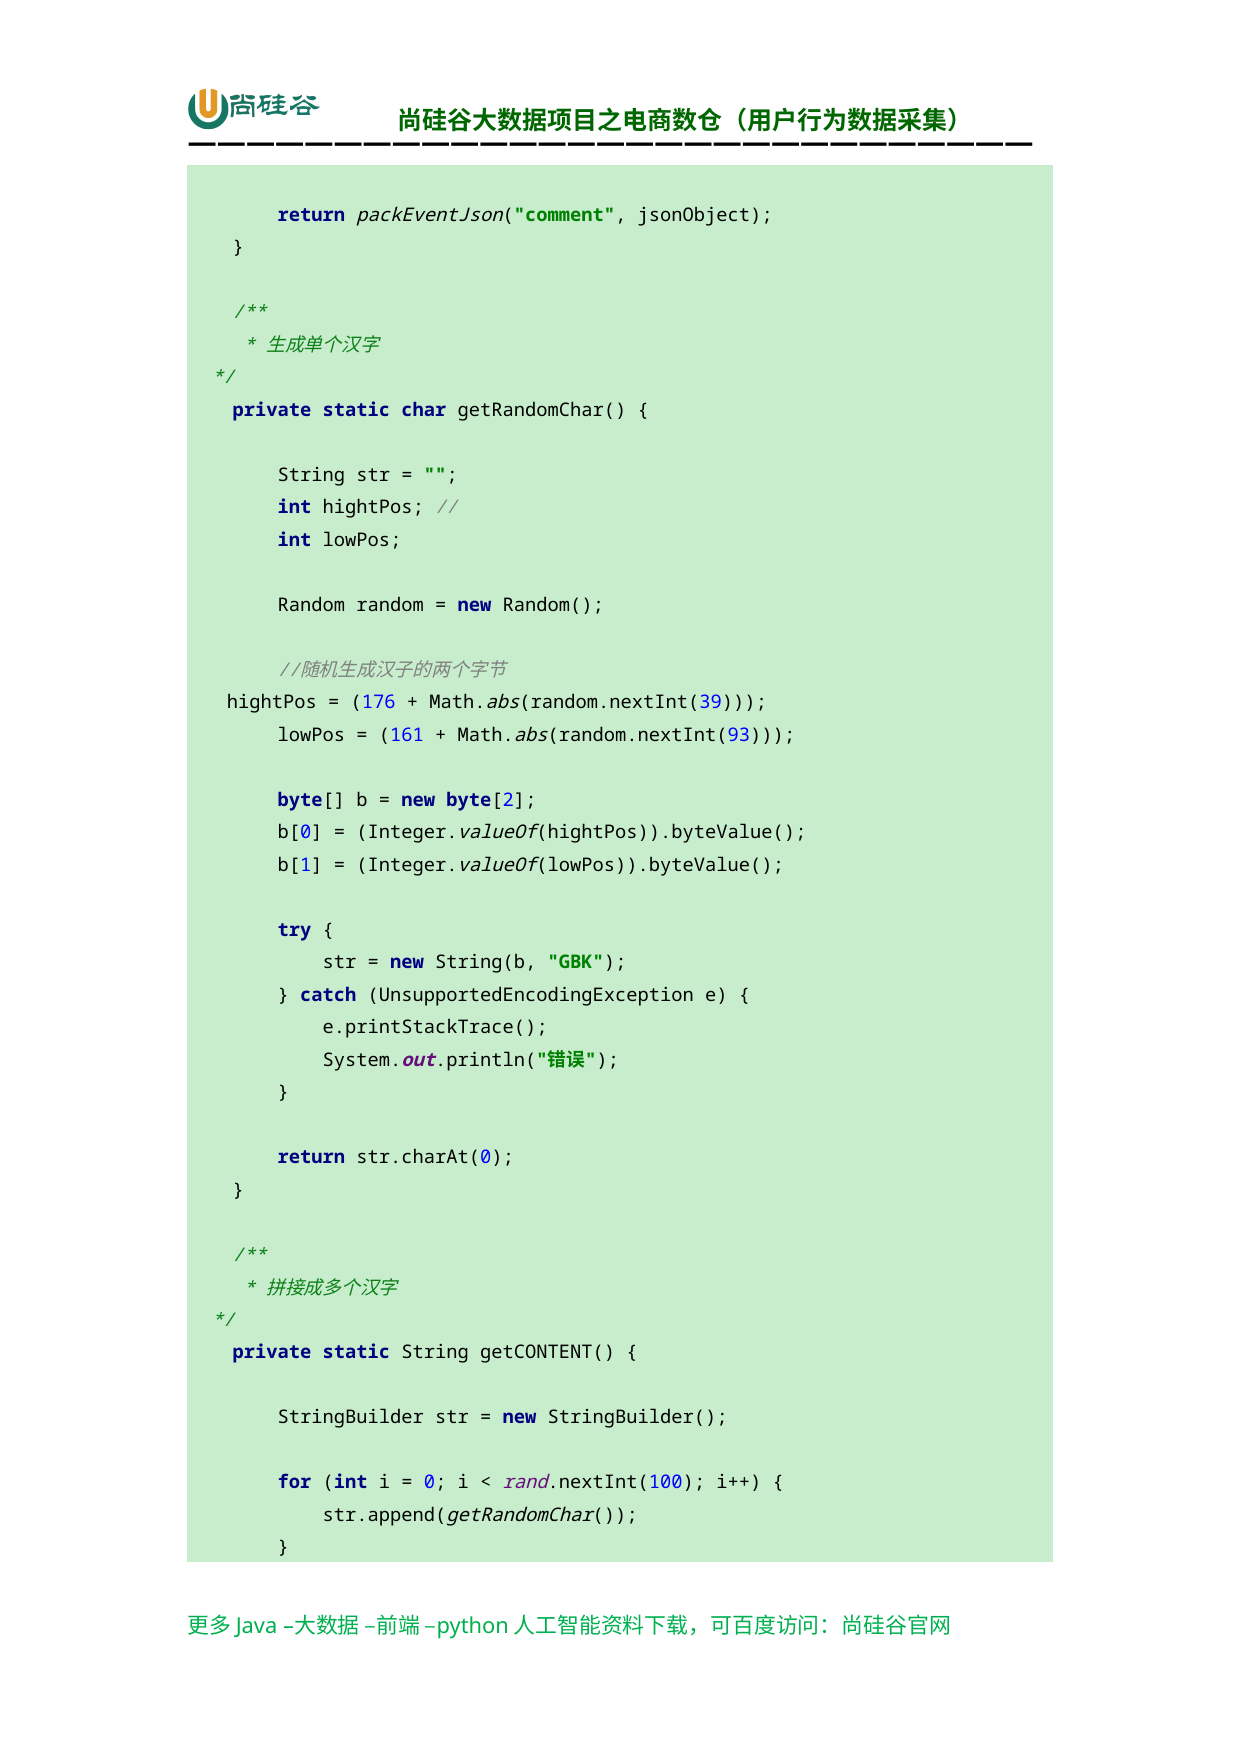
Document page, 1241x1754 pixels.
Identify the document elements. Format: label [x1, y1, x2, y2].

picture [187, 88, 321, 130]
text [187, 165, 1053, 1562]
